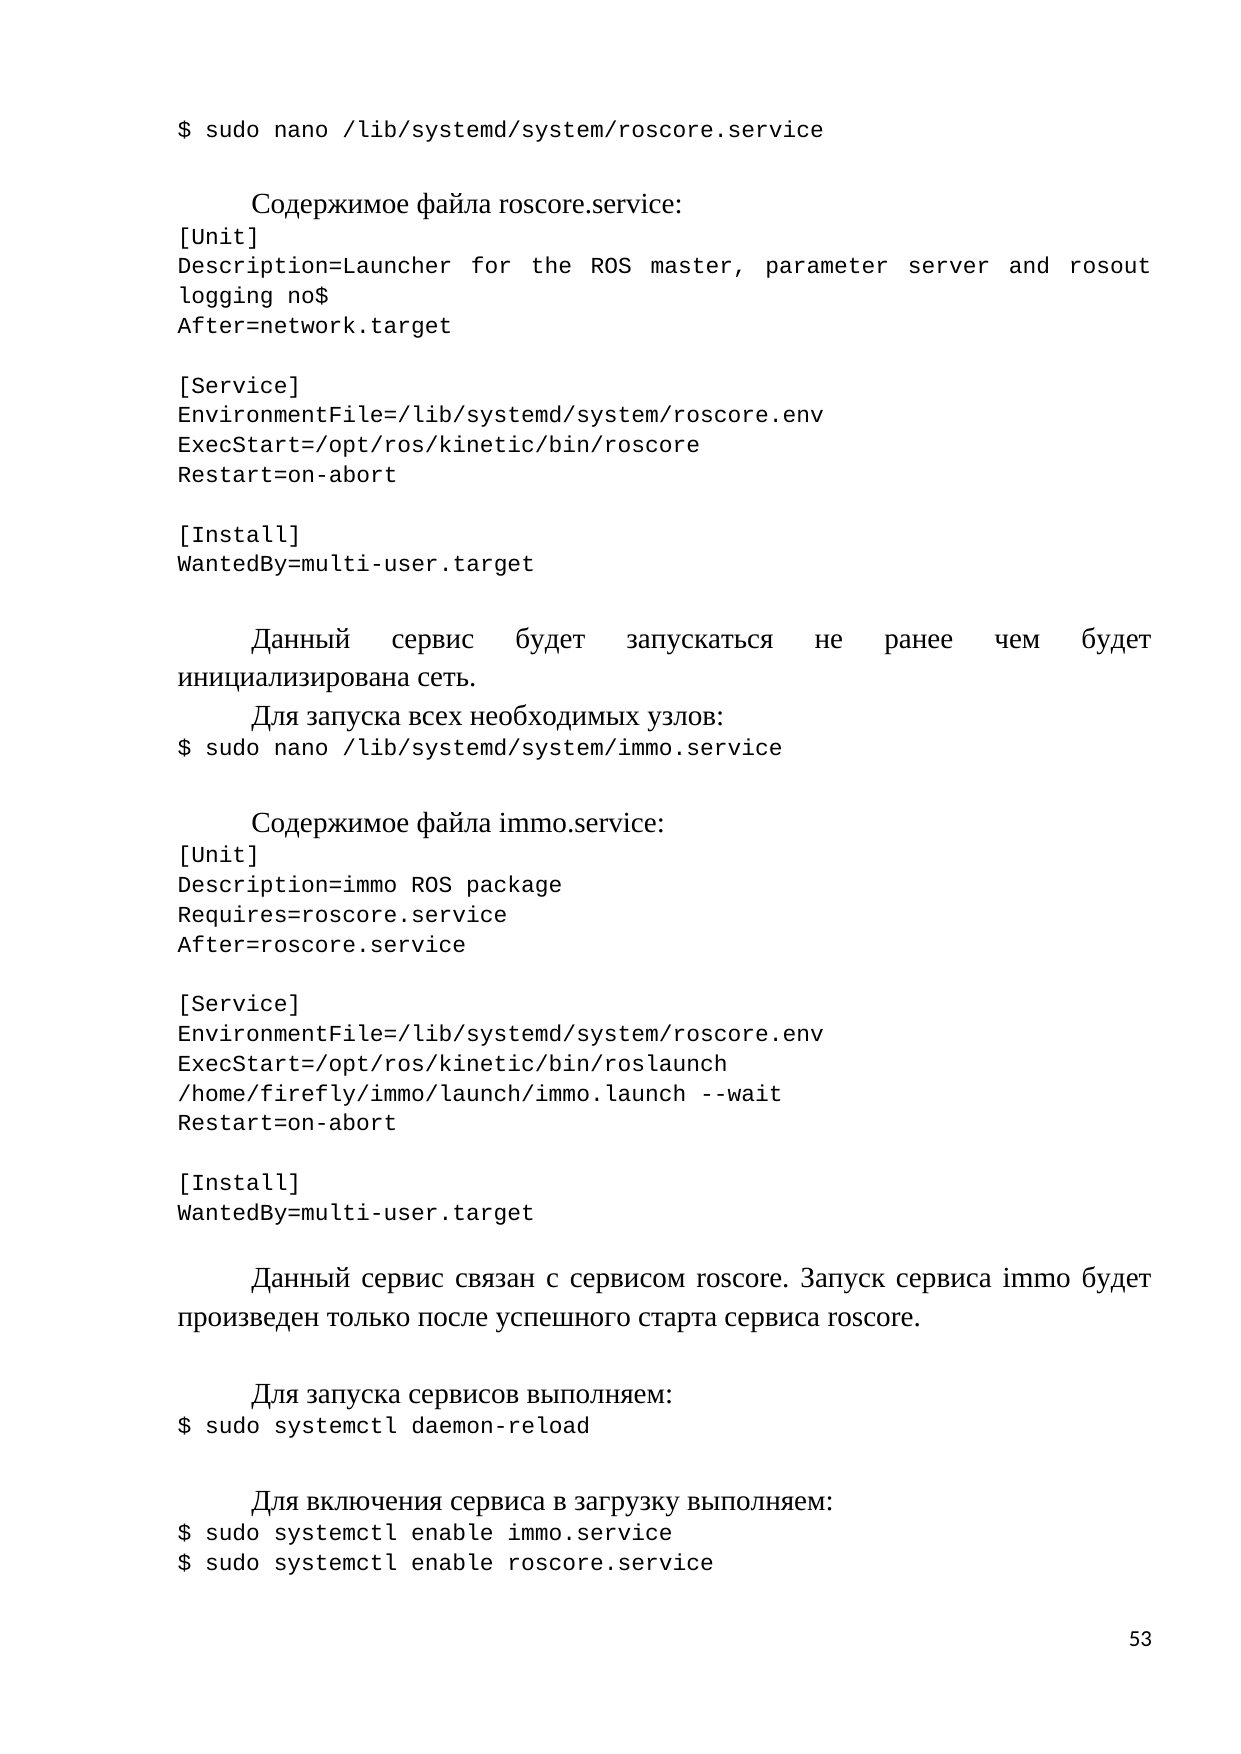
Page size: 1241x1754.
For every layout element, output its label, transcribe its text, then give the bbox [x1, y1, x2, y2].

text $ sudo systemctl enable roscore.service [177, 1551, 1152, 1577]
text $ sudo nano /lib/systemd/system/immo.service [177, 737, 1152, 763]
text WantedBy=multi-user.target [177, 1201, 1152, 1227]
text $ sudo systemctl enable immo.service [177, 1522, 1152, 1548]
text Для запуска сервисов выполняем: [177, 1376, 1152, 1410]
text Для запуска всех необходимых узлов: [177, 698, 1152, 732]
text [Install] [177, 1171, 1152, 1197]
text EnvironmentFile=/lib/systemd/system/roscore.env [177, 404, 1152, 430]
text WantedBy=multi-user.target [177, 553, 1152, 579]
text EnvironmentFile=/lib/systemd/system/roscore.env [177, 1022, 1152, 1048]
text ExecStart=/opt/ros/kinetic/bin/roslaunch /home/firefly/immo/launch/immo.launch --wait [177, 1052, 1152, 1108]
text [Unit] [177, 843, 1152, 869]
text $ sudo nano /lib/systemd/system/roscore.service [177, 118, 1152, 144]
text Данный сервис будет запускаться не ранее чем будет инициализирована сеть. [177, 621, 1152, 693]
text Содержимое файла immo.service: [177, 805, 1152, 838]
text [Install] [177, 523, 1152, 549]
text Содержимое файла roscore.service: [177, 186, 1152, 220]
text $ sudo systemctl daemon-reload [177, 1415, 1152, 1441]
text After=network.target [177, 314, 1152, 340]
text Restart=on-abort [177, 1112, 1152, 1138]
text Данный сервис связан с сервисом roscore. Запуск сервиса immo будет произведен только после успешного старта сервиса roscore. [177, 1261, 1152, 1333]
text After=roscore.service [177, 933, 1152, 959]
text Для включения сервиса в загрузку выполняем: [177, 1483, 1152, 1517]
text Requires=roscore.service [177, 903, 1152, 929]
text [Service] [177, 992, 1152, 1018]
text [Unit] [177, 225, 1152, 251]
text [Service] [177, 374, 1152, 400]
text ExecStart=/opt/ros/kinetic/bin/roscore [177, 433, 1152, 459]
text Restart=on-abort [177, 463, 1152, 489]
text Description=Launcher for the ROS master, parameter server and rosout logging no$ [177, 255, 1152, 311]
text Description=immo ROS package [177, 873, 1152, 899]
